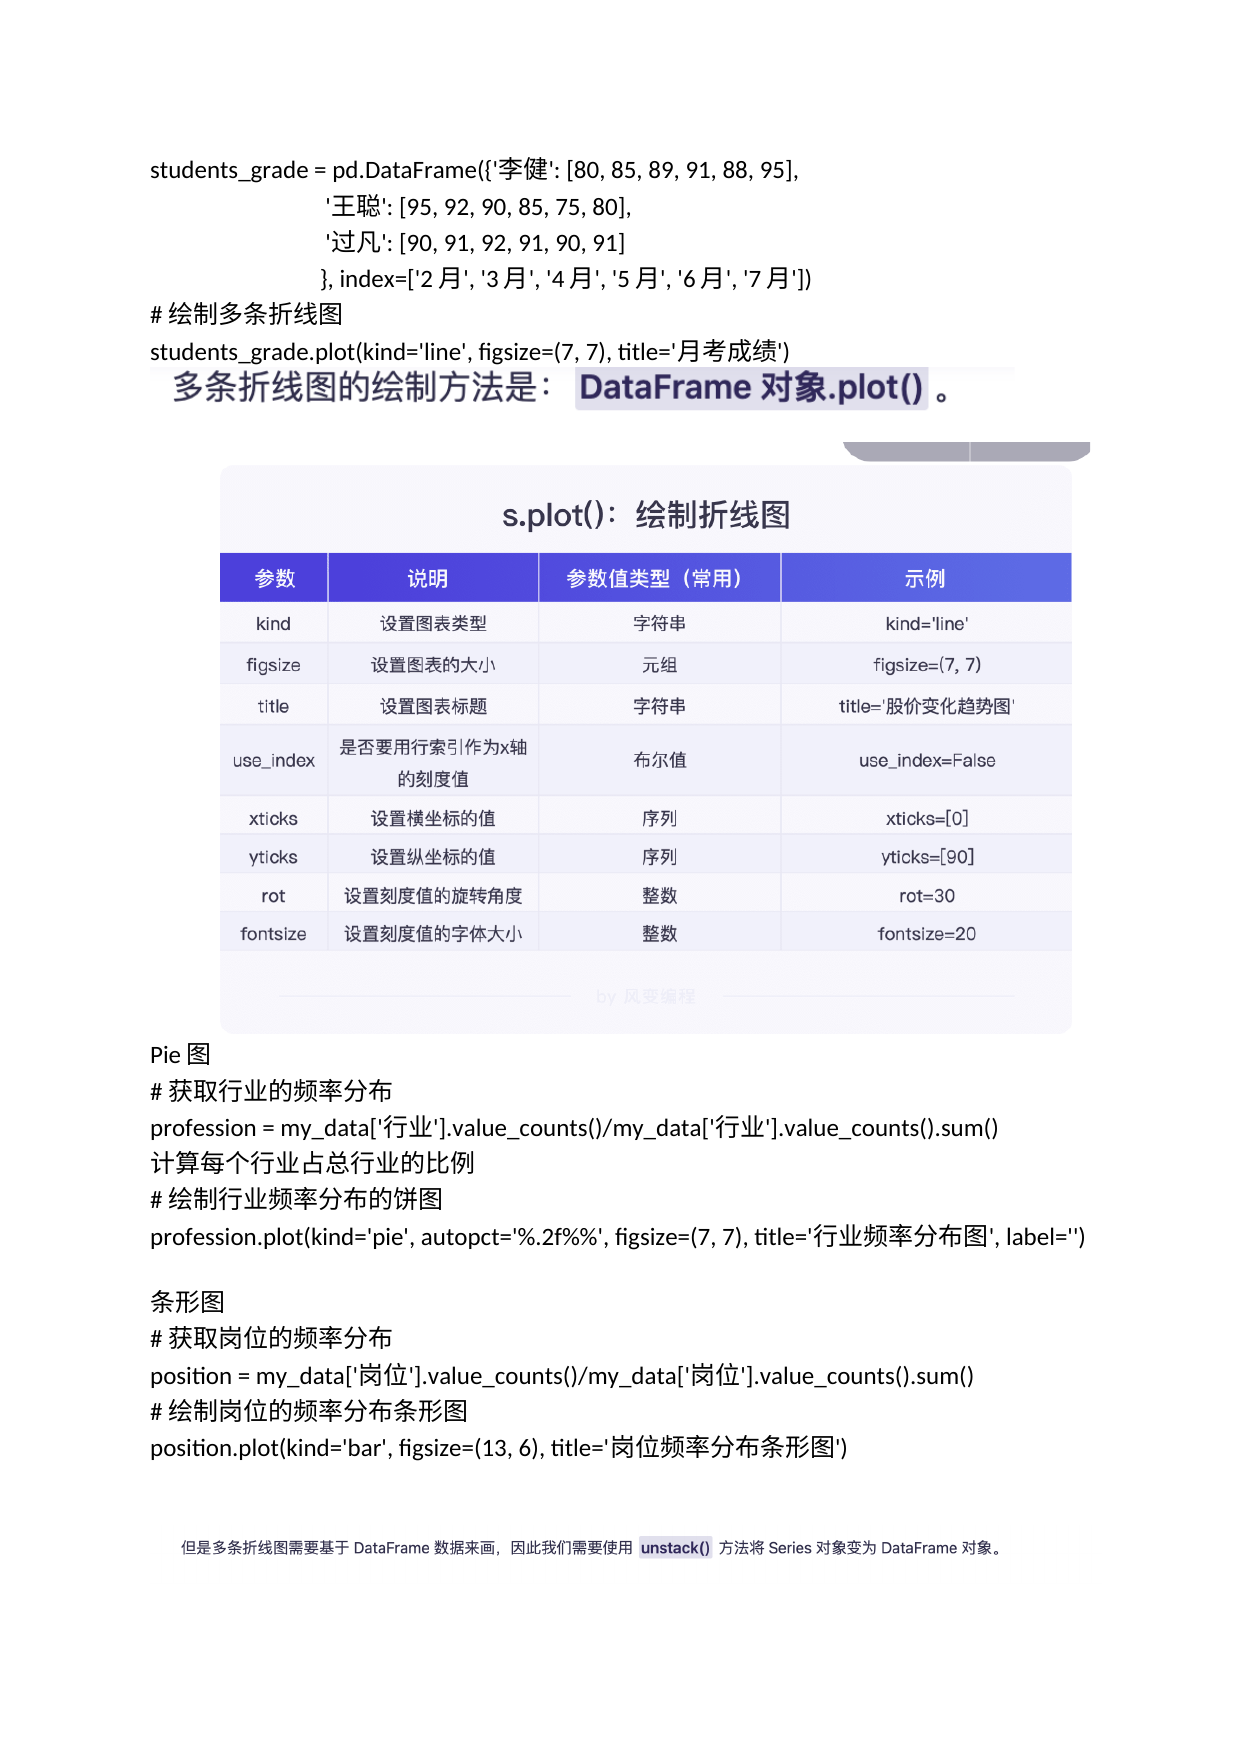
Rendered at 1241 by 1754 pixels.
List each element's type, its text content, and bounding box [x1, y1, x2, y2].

text # 获取行业的频率分布 [150, 1071, 1090, 1107]
picture [150, 367, 1091, 1035]
text position.plot(kind='bar', figsize=(13, 6), title='岗位频率分布条形图') [150, 1428, 1090, 1464]
text students_grade = pd.DataFrame({'李健': [80, 85, 89, 91, 88, 95], [150, 150, 1090, 186]
text '王聪': [95, 92, 90, 85, 75, 80], [150, 186, 1090, 222]
text profession.plot(kind='pie', autopct='%.2f%%', figsize=(7, 7), title='行业频率分布图', label='') [150, 1216, 1090, 1252]
text # 绘制岗位的频率分布条形图 [150, 1391, 1090, 1428]
text '过凡': [90, 91, 92, 91, 90, 91] [150, 222, 1090, 259]
text Pie图 [150, 1035, 1090, 1071]
text # 绘制行业频率分布的饼图 [150, 1180, 1090, 1216]
text # 获取岗位的频率分布 [150, 1319, 1090, 1355]
text }, index=['2月', '3月', '4月', '5月', '6月', '7月']) [150, 259, 1090, 295]
text profession = my_data['行业'].value_counts()/my_data['行业'].value_counts().sum() [150, 1107, 1090, 1143]
text # 绘制多条折线图 [150, 295, 1090, 331]
text 计算每个行业占总行业的比例 [150, 1143, 1090, 1180]
text students_grade.plot(kind='line', figsize=(7, 7), title='月考成绩') [150, 331, 1090, 367]
text position = my_data['岗位'].value_counts()/my_data['岗位'].value_counts().sum() [150, 1355, 1090, 1391]
picture [150, 1525, 1103, 1584]
text 条形图 [150, 1283, 1090, 1319]
